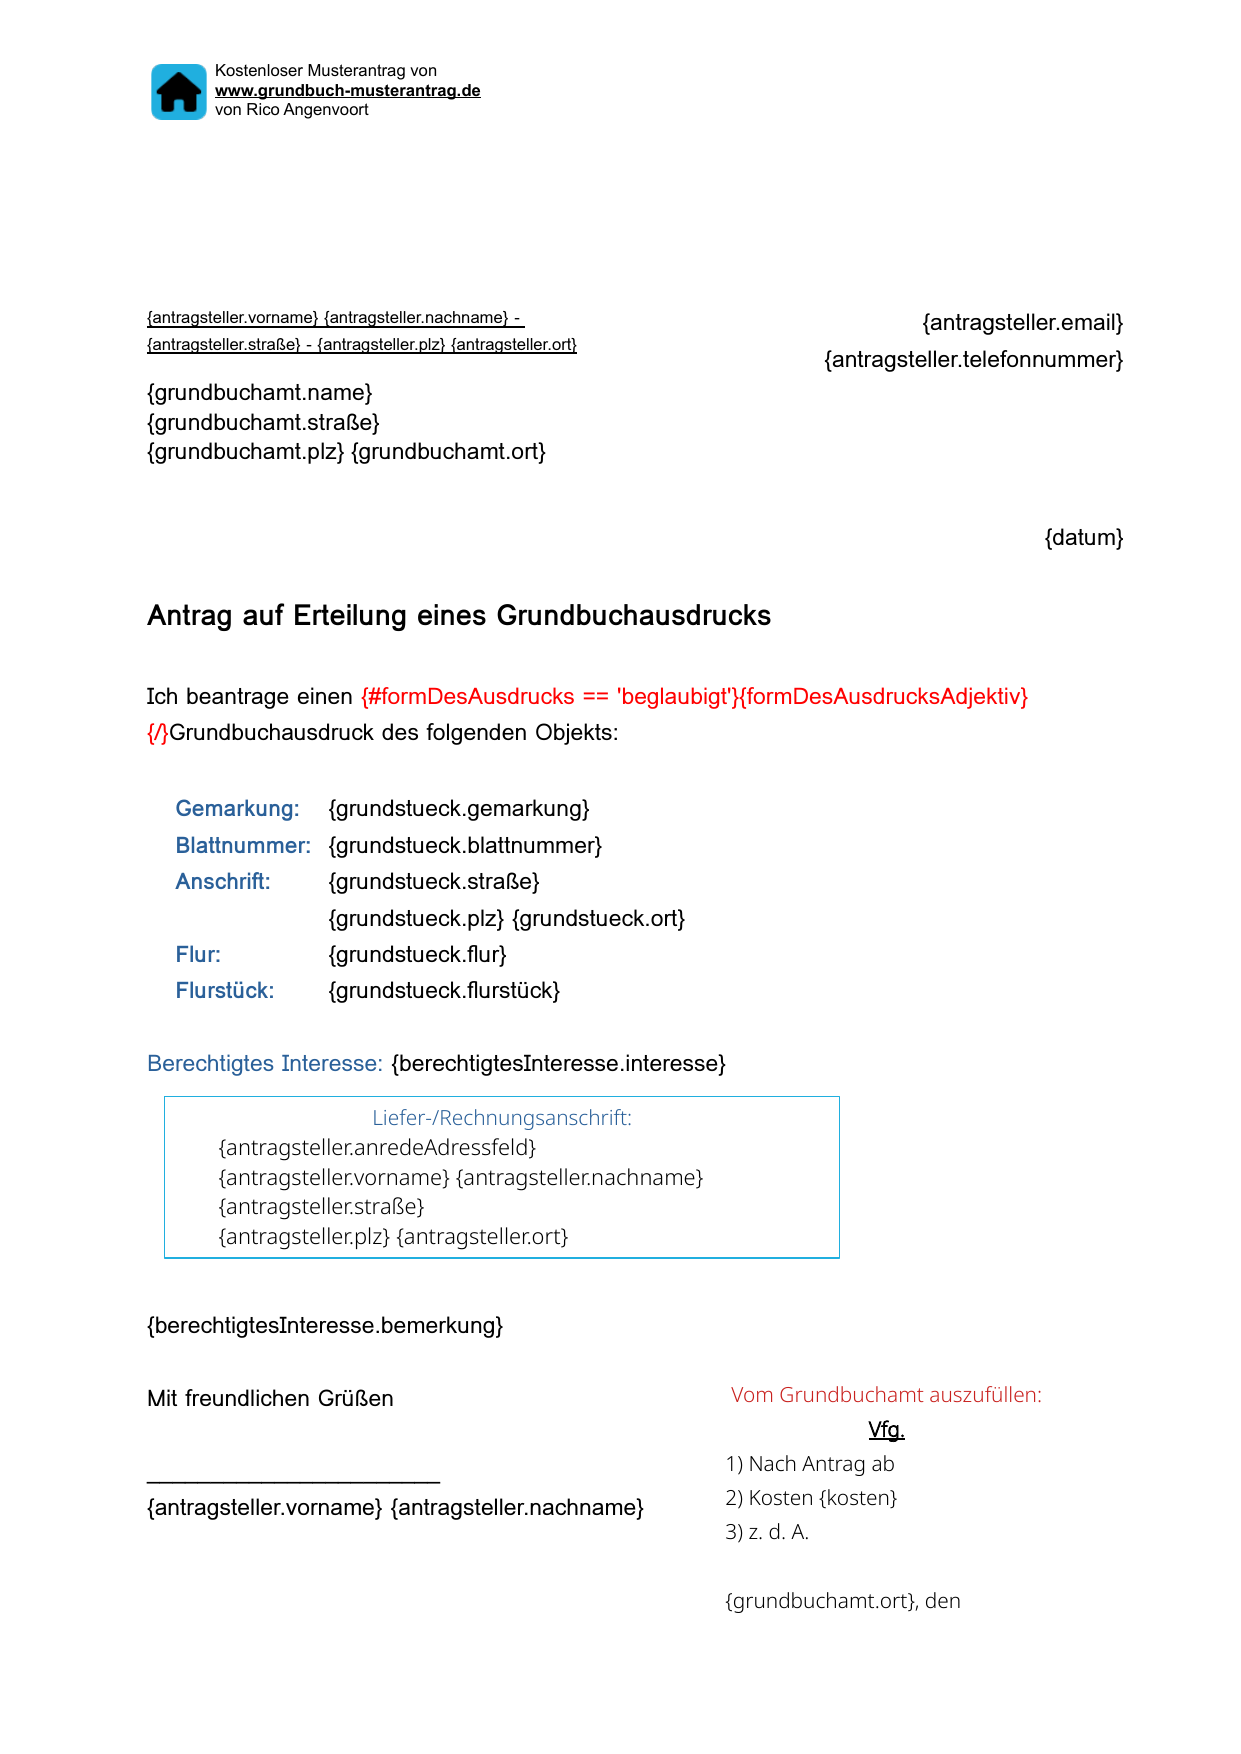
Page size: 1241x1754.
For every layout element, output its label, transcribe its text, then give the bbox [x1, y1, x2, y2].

table_header Gemarkung: [175, 790, 328, 827]
text Ich beantrage einen {#formDesAusdrucks == 'beglaubigt'}{formDesAusdrucksAdjektiv} {/}Grundbuchausdruck des folgenden Objekts: [147, 678, 1123, 751]
text {antragsteller.email} [743, 304, 1123, 341]
table_cell {grundstueck.flur} [328, 936, 1025, 973]
text {grundbuchamt.straße} [147, 407, 648, 436]
table_cell {grundstueck.straße} {grundstueck.plz} {grundstueck.ort} [328, 863, 1025, 936]
text Antrag auf Erteilung eines Grundbuchausdrucks [147, 592, 1123, 638]
table_cell Flur: [175, 936, 328, 973]
table_cell Anschrift: [175, 863, 328, 936]
text {grundbuchamt.name} [147, 377, 648, 407]
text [147, 1489, 644, 1526]
table_cell {grundstueck.flurstück} [328, 973, 1025, 1009]
table_cell Flurstück: [175, 973, 328, 1009]
text _______________________ [147, 1453, 644, 1489]
table_header {grundstueck.gemarkung} [328, 790, 1025, 827]
text Mit freundlichen Grüßen [147, 1380, 645, 1417]
picture [151, 64, 207, 120]
table_cell Blattnummer: [175, 827, 328, 863]
text {datum} [147, 519, 1123, 555]
text Berechtigtes Interesse: {berechtigtesInteresse.interesse} [147, 1046, 1123, 1082]
text {berechtigtesInteresse.bemerkung} [147, 1307, 1123, 1344]
text {grundbuchamt.plz} {grundbuchamt.ort} [147, 436, 648, 466]
text {antragsteller.telefonnummer} [743, 341, 1123, 377]
text {antragsteller.vorname} {antragsteller.nachname} - {antragsteller.straße} - {antragsteller.plz} {antragsteller.ort} [147, 304, 648, 357]
table_cell {grundstueck.blattnummer} [328, 827, 1025, 863]
